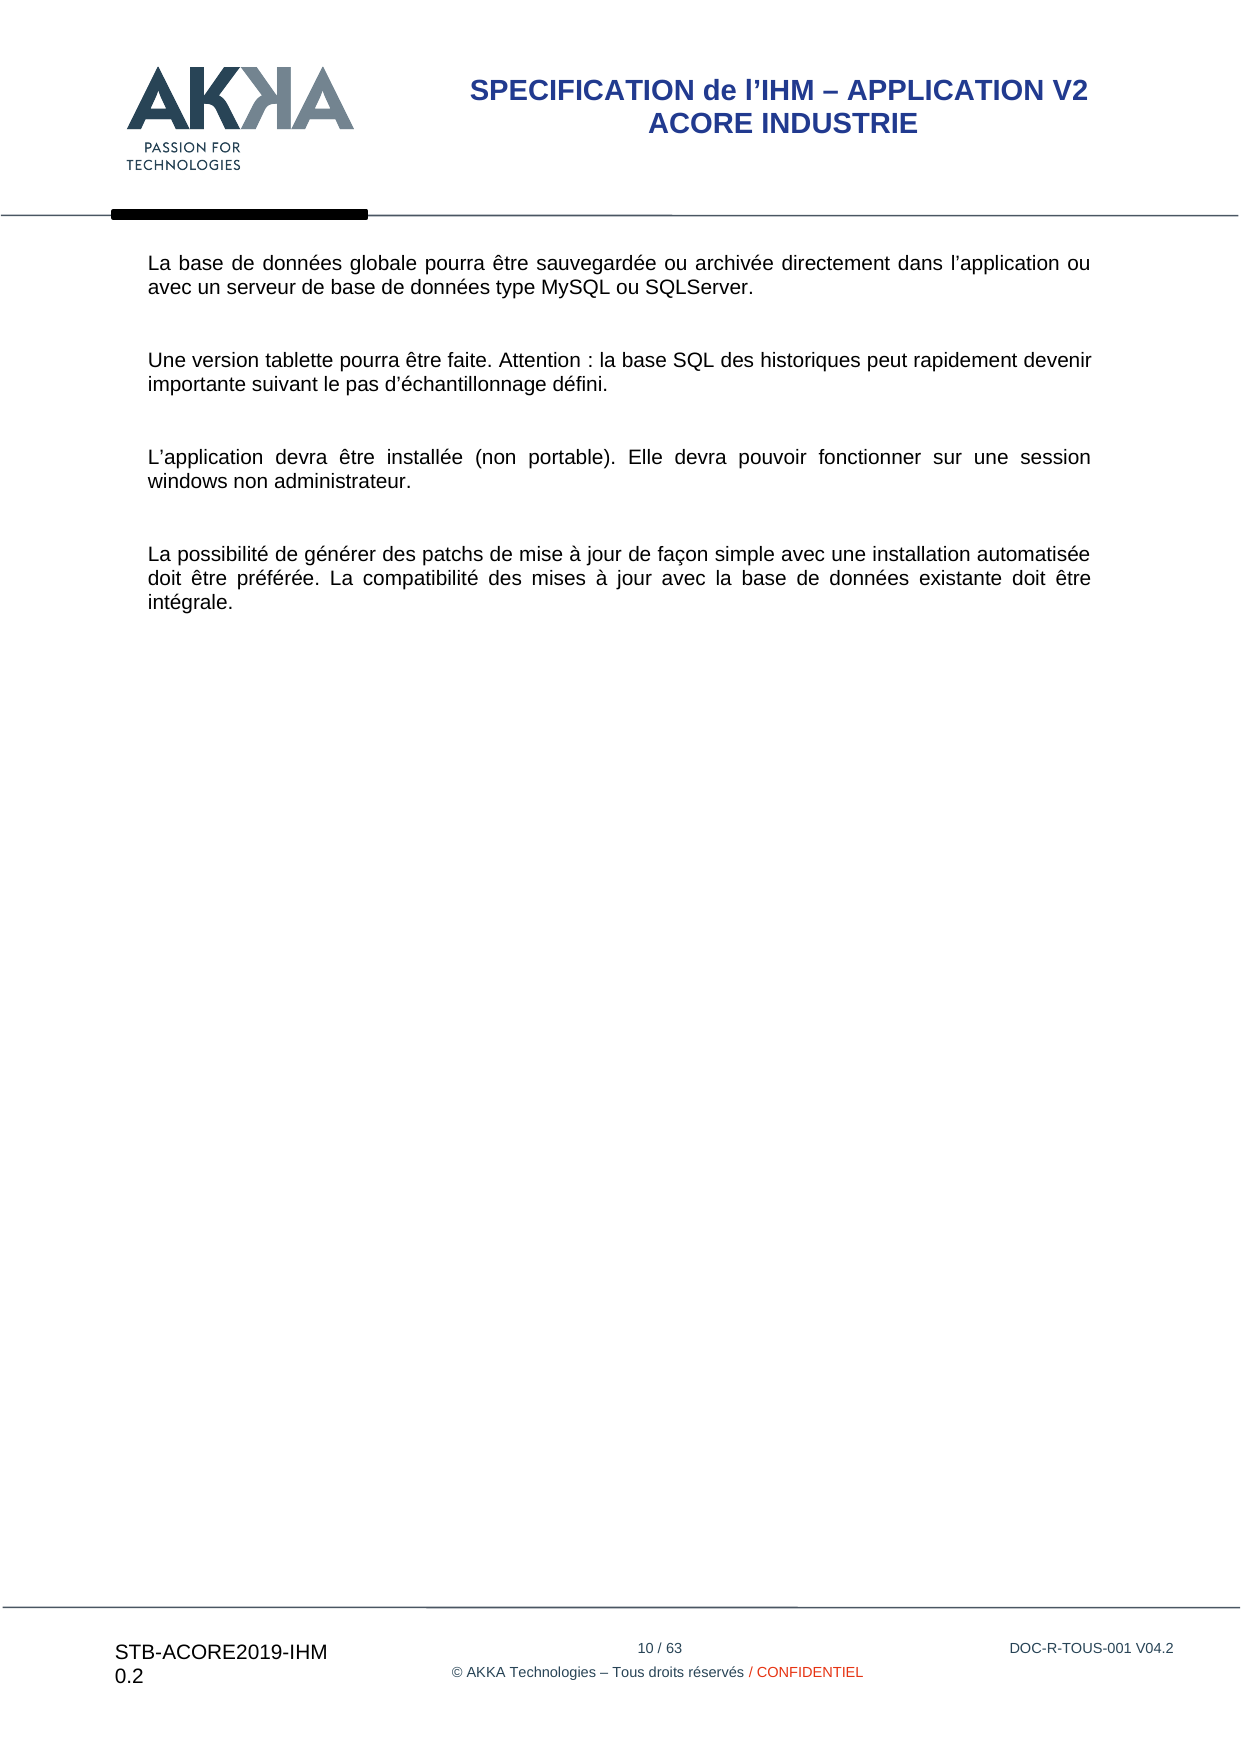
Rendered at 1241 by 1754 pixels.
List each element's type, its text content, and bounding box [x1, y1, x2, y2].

text La possibilité de générer des patchs de mise à jour de façon simple avec une installation automatisée doit être préférée. La compatibilité des mises à jour avec la base de données existante doit être intégrale. [148, 542, 1093, 613]
text Une version tablette pourra être faite. Attention : la base SQL des historiques peut rapidement devenir importante suivant le pas d’échantillonnage défini. [148, 348, 1093, 396]
picture [119, 56, 355, 176]
text L’application devra être installée (non portable). Elle devra pouvoir fonctionner sur une session windows non administrateur. [148, 445, 1093, 493]
text La base de données globale pourra être sauvegardée ou archivée directement dans l’application ou avec un serveur de base de données type MySQL ou SQLServer. [148, 251, 1093, 299]
